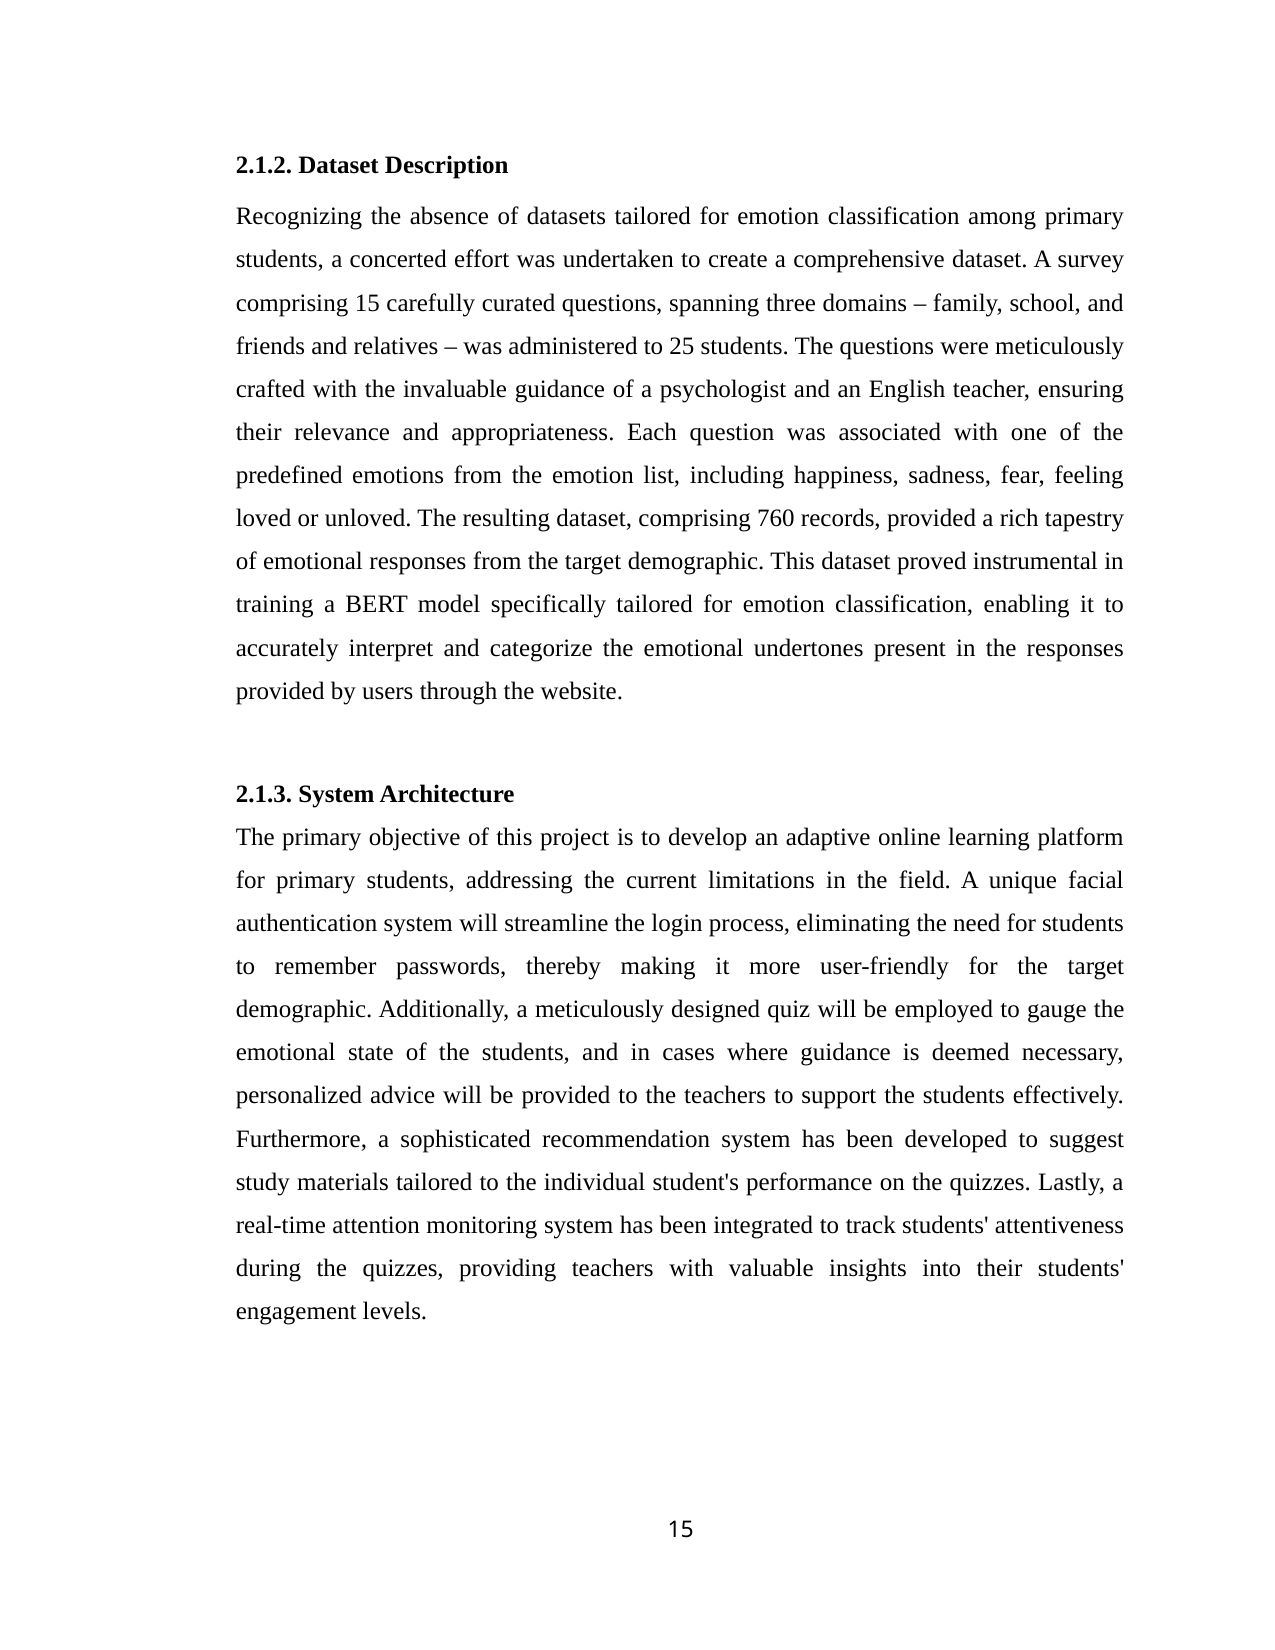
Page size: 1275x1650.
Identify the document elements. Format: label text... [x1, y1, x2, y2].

text The primary objective of this project is to develop an adaptive online learning platform for primary students, addressing the current limitations in the field. A unique facial authentication system will streamline the login process, eliminating the need for students to remember passwords, thereby making it more user-friendly for the target demographic. Additionally, a meticulously designed quiz will be employed to gauge the emotional state of the students, and in cases where guidance is deemed necessary, personalized advice will be provided to the teachers to support the students effectively. Furthermore, a sophisticated recommendation system has been developed to suggest study materials tailored to the individual student's performance on the quizzes. Lastly, a real-time attention monitoring system has been integrated to track students' attentiveness during the quizzes, providing teachers with valuable insights into their students' engagement levels. [236, 822, 1125, 1325]
subtitle 2.1.2. Dataset Description [236, 150, 1125, 179]
subtitle 2.1.3. System Architecture [236, 779, 1125, 807]
text Recognizing the absence of datasets tailored for emotion classification among primary students, a concerted effort was undertaken to create a comprehensive dataset. A survey comprising 15 carefully curated questions, spanning three domains – family, school, and friends and relatives – was administered to 25 students. The questions were meticulously crafted with the invaluable guidance of a psychologist and an English teacher, ensuring their relevance and appropriateness. Each question was associated with one of the predefined emotions from the emotion list, including happiness, sadness, fear, feeling loved or unloved. The resulting dataset, comprising 760 records, provided a rich tapestry of emotional responses from the target demographic. This dataset proved instrumental in training a BERT model specifically tailored for emotion classification, enabling it to accurately interpret and categorize the emotional undertones present in the responses provided by users through the website. [236, 201, 1125, 704]
